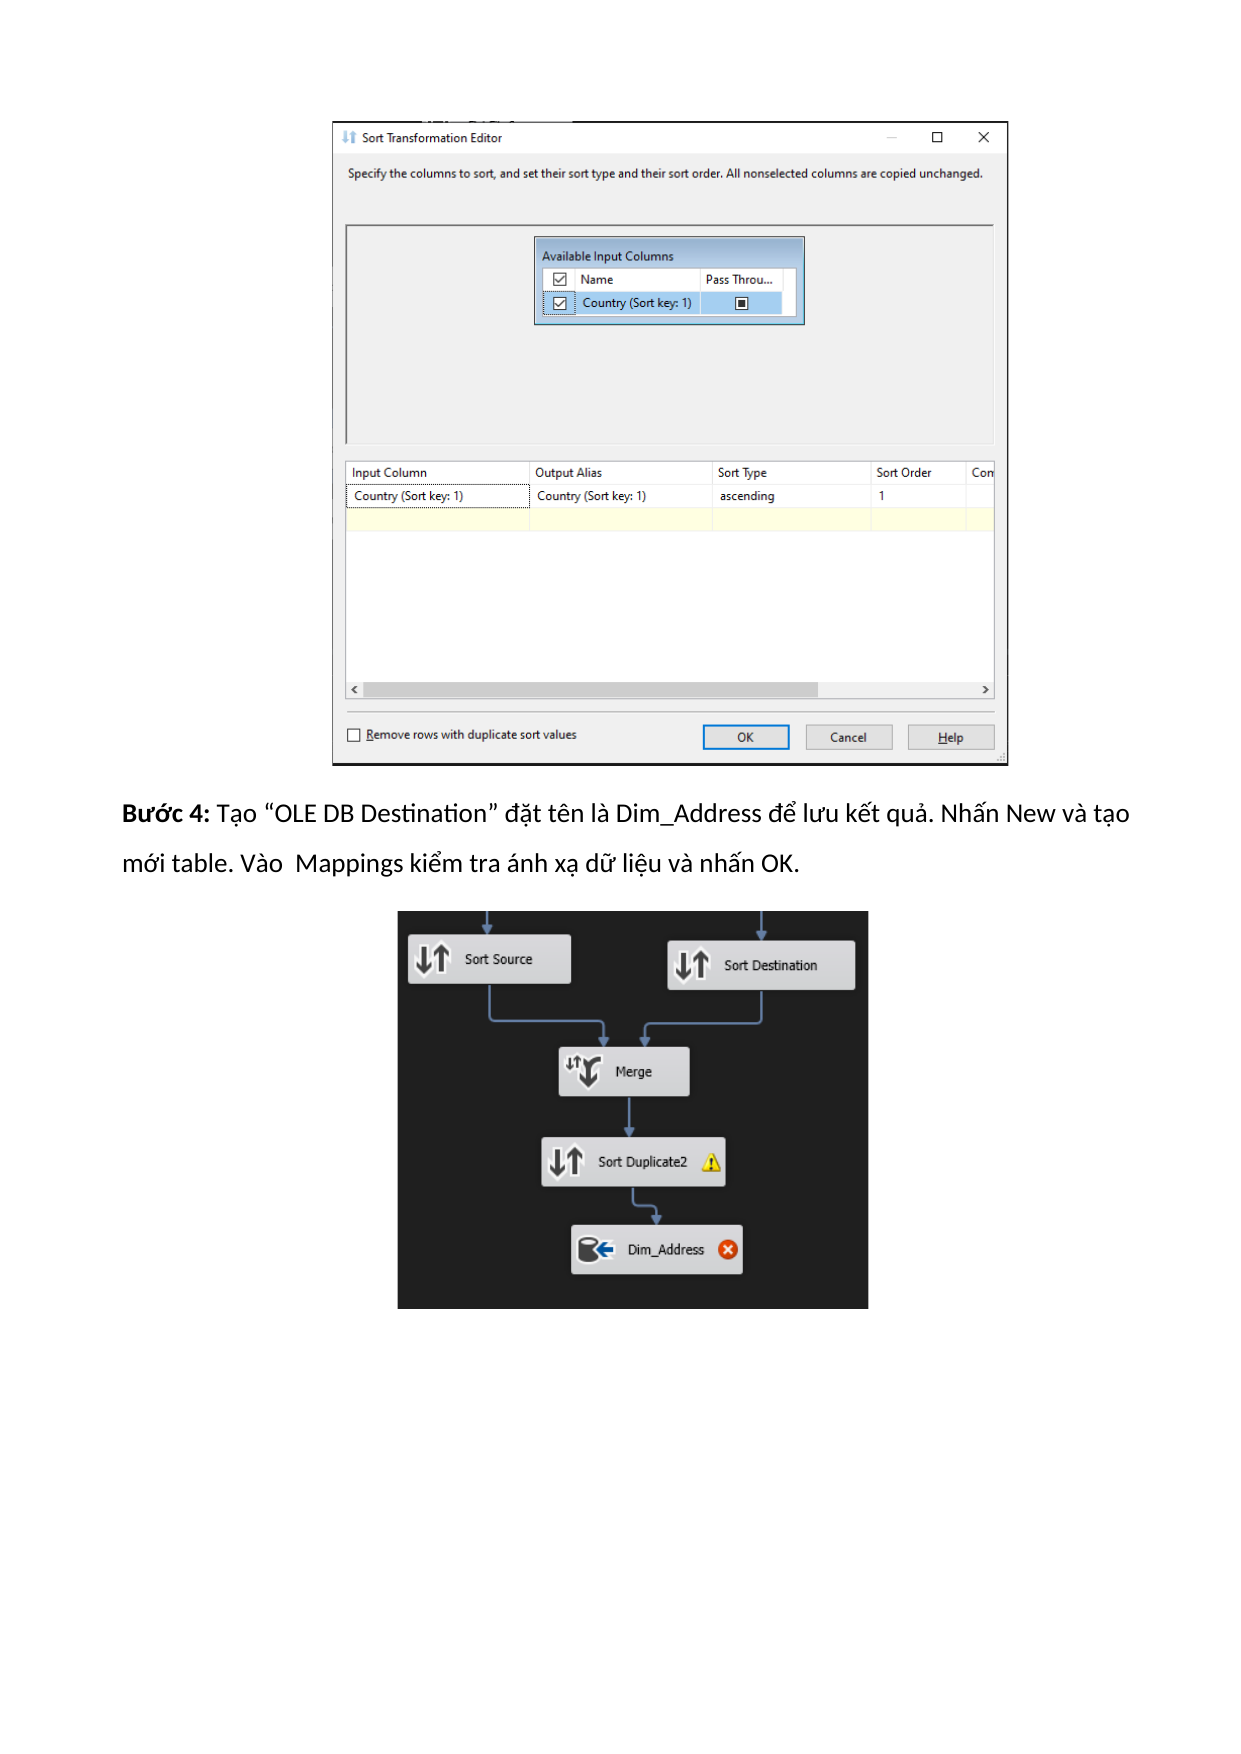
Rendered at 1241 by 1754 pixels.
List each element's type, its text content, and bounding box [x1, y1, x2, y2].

picture [332, 121, 1009, 766]
picture [397, 911, 869, 1309]
text Bước 4: Tạo “OLE DB Destination” đặt tên là Dim_Address để lưu kết quả. Nhấn New và tạo mới table. Vào Mappings kiểm tra ánh xạ dữ liệu và nhấn OK. [122, 796, 1144, 879]
